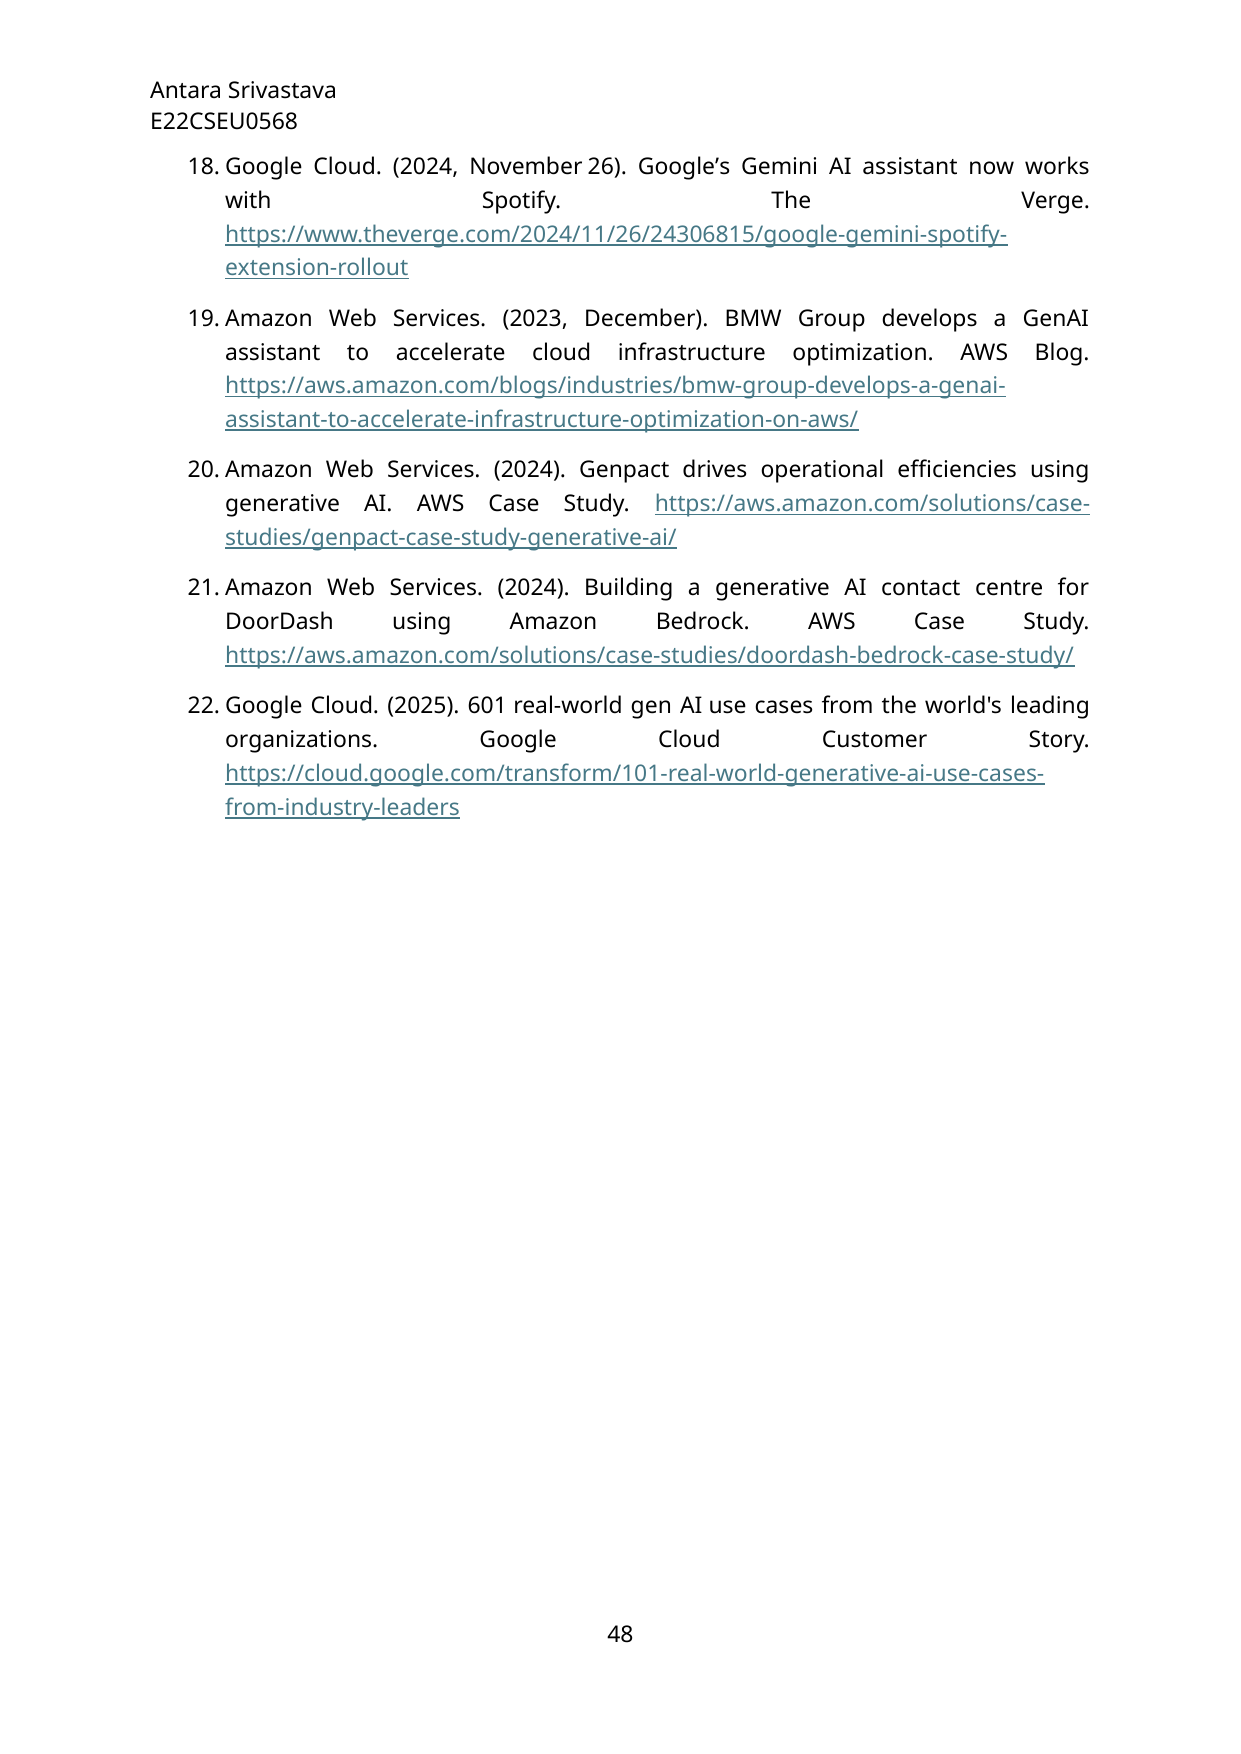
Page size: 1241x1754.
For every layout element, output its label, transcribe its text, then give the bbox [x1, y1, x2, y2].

list Amazon Web Services. (2024). Genpact drives operational efficiencies using generative AI. AWS Case Study. https://aws.amazon.com/solutions/case-studies/genpact-case-study-generative-ai/ [187, 453, 1090, 552]
list Google Cloud. (2024, November 26). Google’s Gemini AI assistant now works with Spotify. The Verge. https://www.theverge.com/2024/11/26/24306815/google-gemini-spotify-extension-rollout [187, 150, 1090, 282]
list Amazon Web Services. (2023, December). BMW Group develops a GenAI assistant to accelerate cloud infrastructure optimization. AWS Blog. https://aws.amazon.com/blogs/industries/bmw-group-develops-a-genai-assistant-to-accelerate-infrastructure-optimization-on-aws/ [187, 302, 1090, 434]
list Google Cloud. (2025). 601 real-world gen AI use cases from the world's leading organizations. Google Cloud Customer Story. https://cloud.google.com/transform/101-real-world-generative-ai-use-cases-from-industry-leaders [187, 689, 1090, 822]
list Amazon Web Services. (2024). Building a generative AI contact centre for DoorDash using Amazon Bedrock. AWS Case Study. https://aws.amazon.com/solutions/case-studies/doordash-bedrock-case-study/ [187, 571, 1090, 670]
